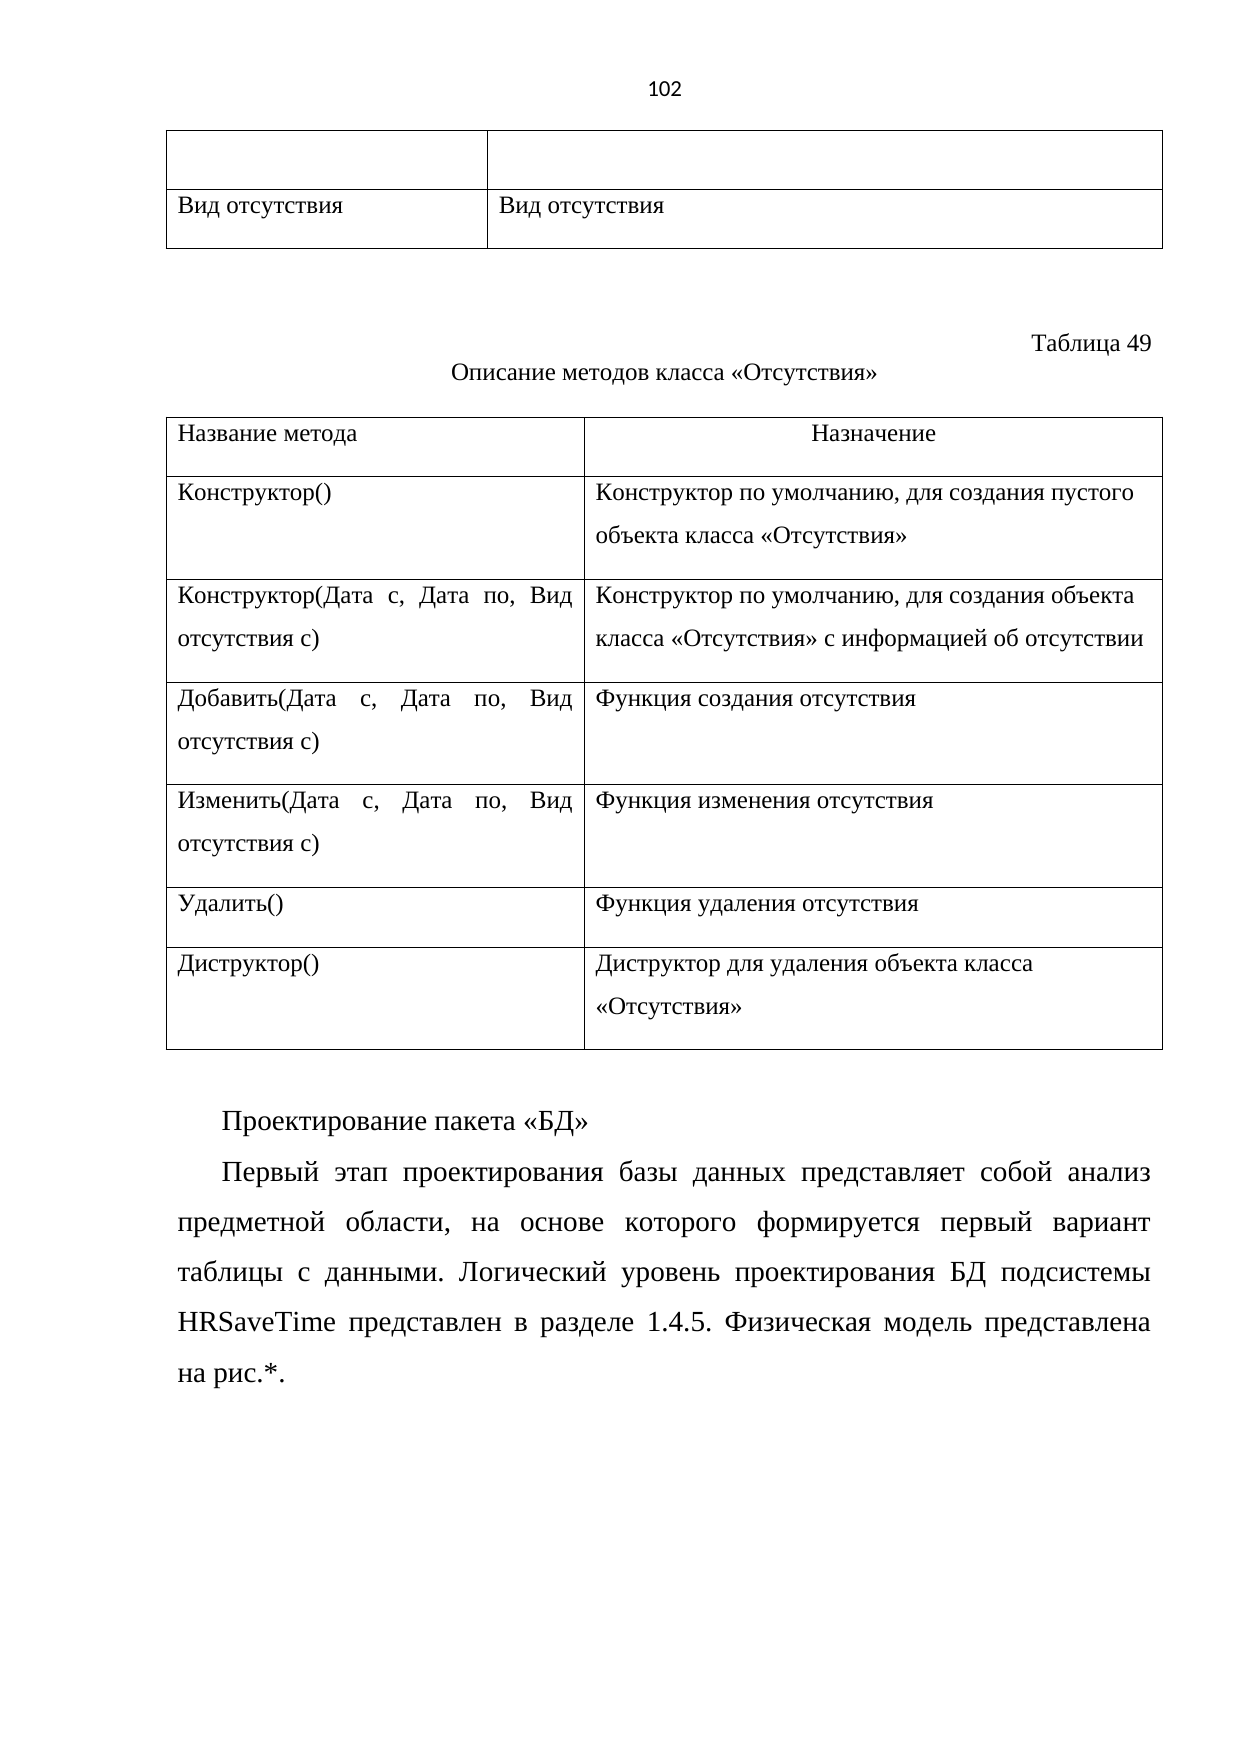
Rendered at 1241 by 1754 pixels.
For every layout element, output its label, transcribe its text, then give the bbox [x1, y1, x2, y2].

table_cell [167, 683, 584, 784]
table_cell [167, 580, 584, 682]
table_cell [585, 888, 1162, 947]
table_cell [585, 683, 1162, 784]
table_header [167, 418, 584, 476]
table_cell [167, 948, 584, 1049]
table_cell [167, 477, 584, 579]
text Первый этап проектирования базы данных представляет собой анализ предметной области, на основе которого формируется первый вариант таблицы с данными. Логический уровень проектирования БД подсистемы HRSaveTime представлен в разделе 1.4.5. Физическая модель представлена на рис.*. [177, 1154, 1152, 1388]
text Описание методов класса «Отсутствия» [177, 357, 1152, 386]
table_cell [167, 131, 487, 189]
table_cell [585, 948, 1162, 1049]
text Таблица 49 [251, 328, 1152, 357]
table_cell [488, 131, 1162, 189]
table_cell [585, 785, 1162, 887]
text Проектирование пакета «БД» [177, 1103, 1152, 1137]
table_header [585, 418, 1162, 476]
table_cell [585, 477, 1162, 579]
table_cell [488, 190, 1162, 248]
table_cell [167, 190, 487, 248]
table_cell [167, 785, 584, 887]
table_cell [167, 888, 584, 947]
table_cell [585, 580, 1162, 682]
